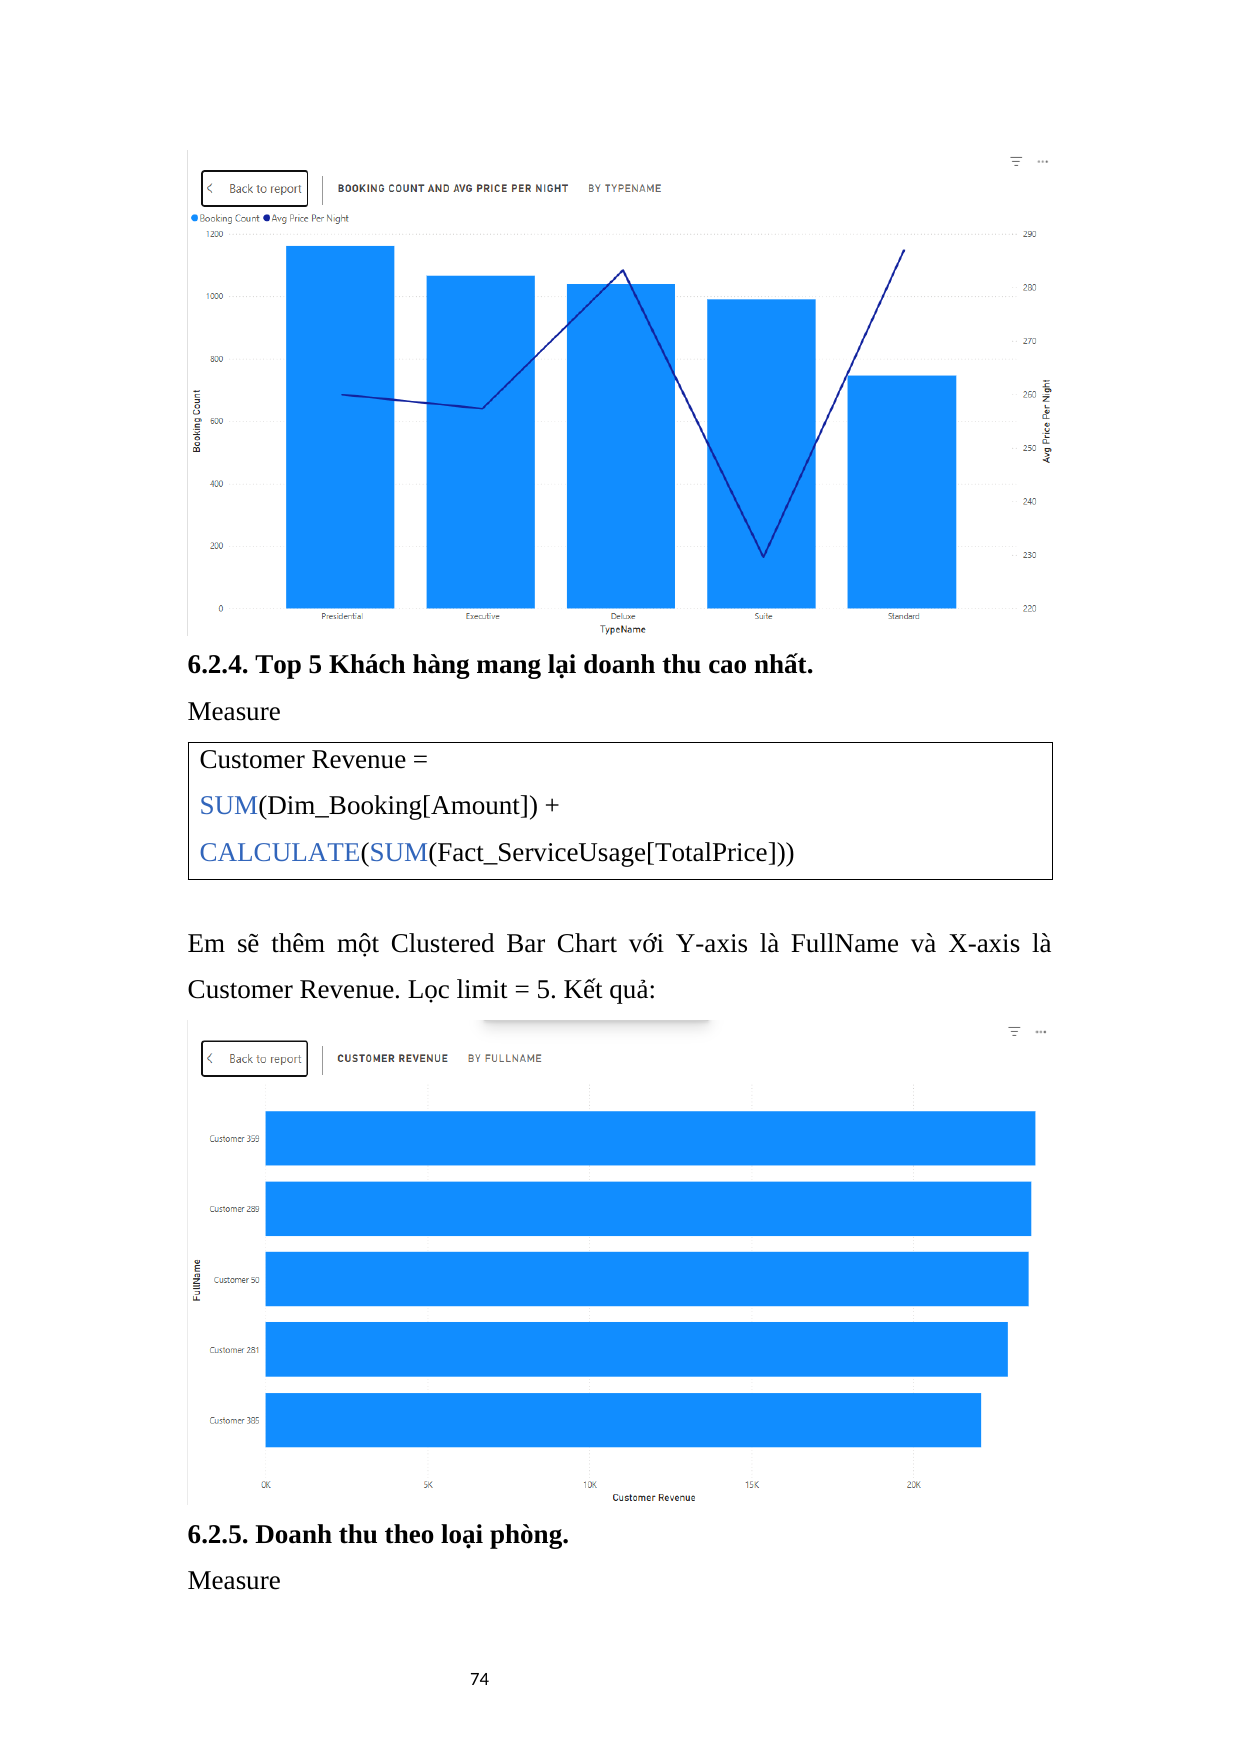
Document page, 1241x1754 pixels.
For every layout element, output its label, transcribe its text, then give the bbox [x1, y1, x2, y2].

picture [187, 1020, 1052, 1505]
table_header Customer Revenue = SUM(Dim_Booking[Amount]) + CALCULATE(SUM(Fact_ServiceUsage[TotalPrice])) [189, 743, 1052, 879]
text 6.2.5. Doanh thu theo loại phòng. [187, 1518, 1053, 1549]
text Measure [187, 1564, 1053, 1596]
picture [187, 150, 1053, 636]
text Measure [187, 695, 1053, 726]
text Em sẽ thêm một Clustered Bar Chart với Y-axis là FullName và X-axis là Customer Revenue. Lọc limit = 5. Kết quả: [187, 927, 1053, 1005]
text 6.2.4. Top 5 Khách hàng mang lại doanh thu cao nhất. [187, 648, 1053, 679]
